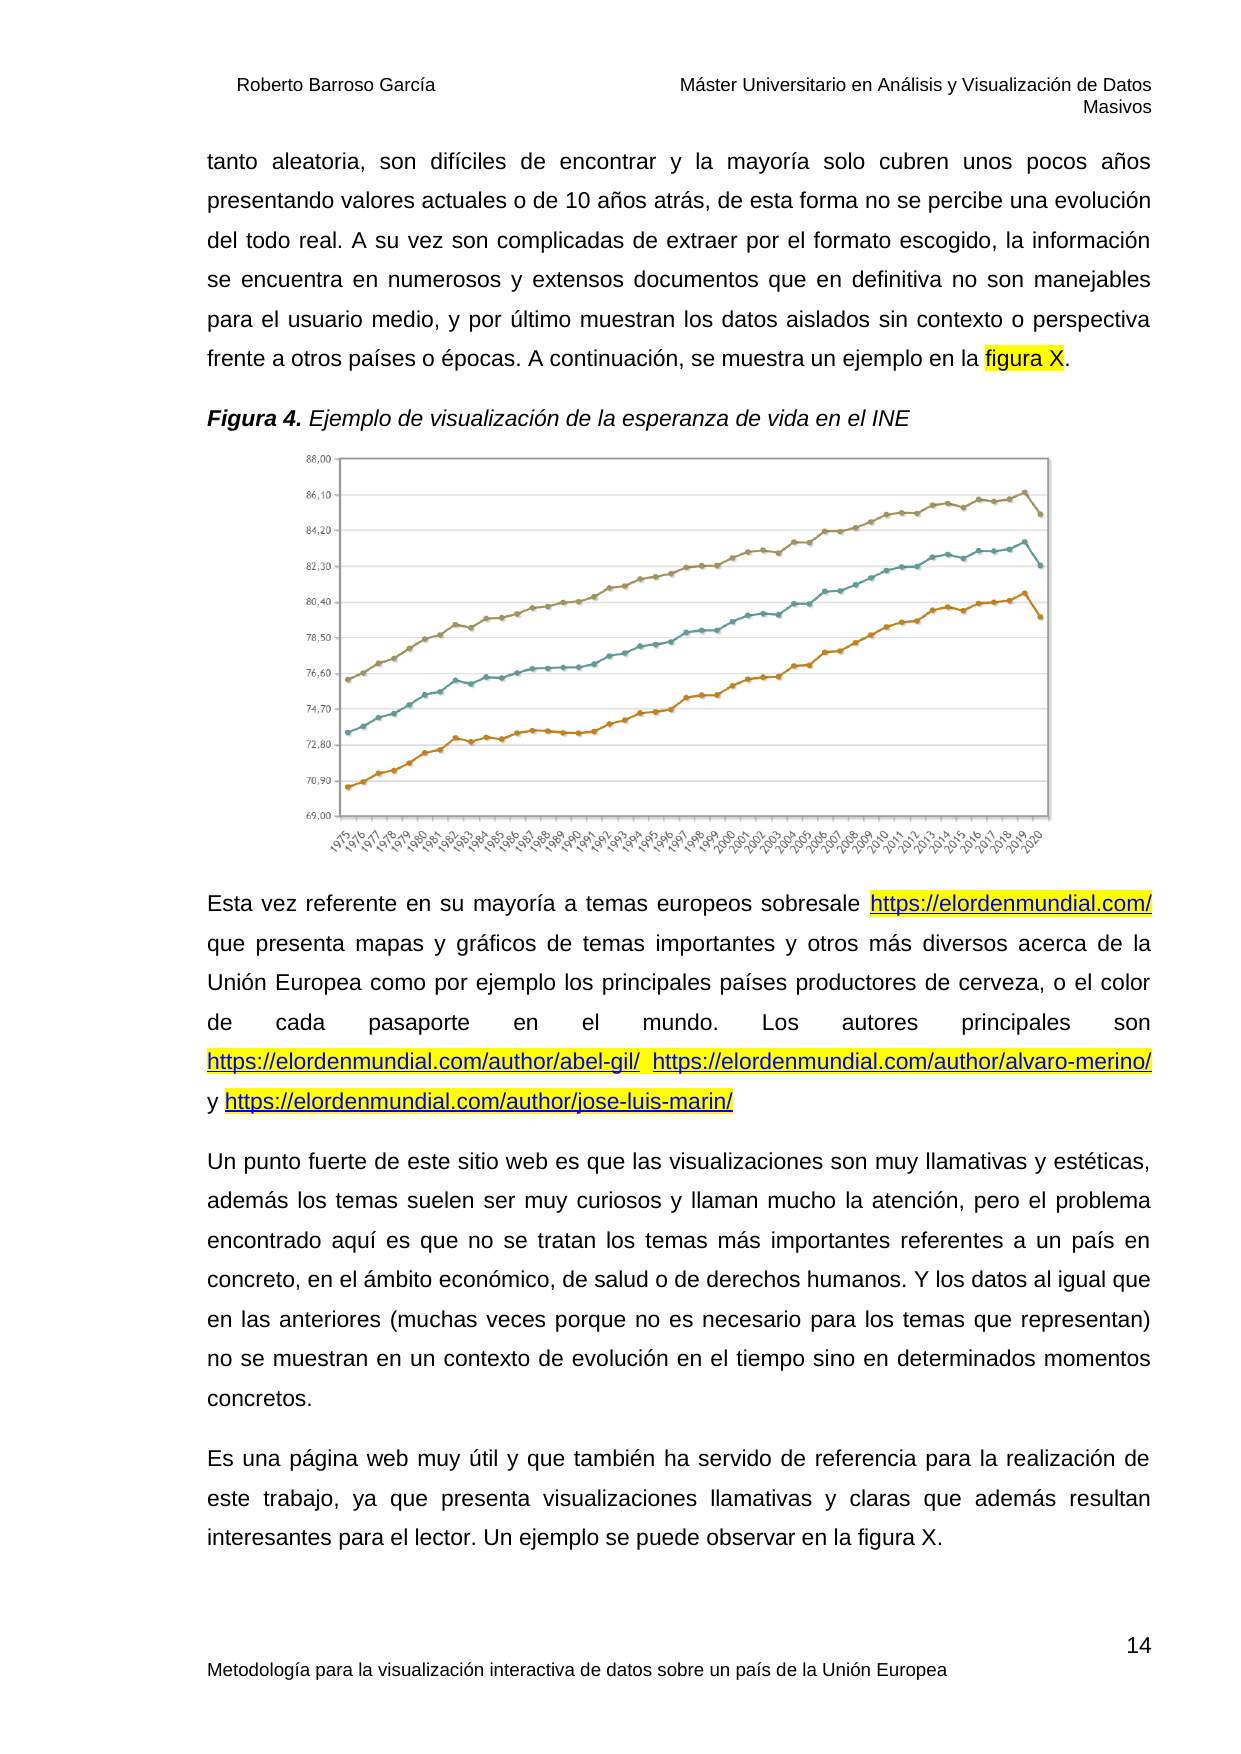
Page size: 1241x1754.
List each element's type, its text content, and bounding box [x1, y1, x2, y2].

text Figura 4. Ejemplo de visualización de la esperanza de vida en el INE [207, 405, 1152, 432]
text Esta vez referente en su mayoría a temas europeos sobresale https://elordenmundial.com/ que presenta mapas y gráficos de temas importantes y otros más diversos acerca de la Unión Europea como por ejemplo los principales países productores de cerveza, o el color de cada pasaporte en el mundo. Los autores principales son https://elordenmundial.com/author/abel-gil/ https://elordenmundial.com/author/alvaro-merino/ y https://elordenmundial.com/author/jose-luis-marin/ [207, 1074, 1152, 1114]
text Un punto fuerte de este sitio web es que las visualizaciones son muy llamativas y estéticas, además los temas suelen ser muy curiosos y llaman mucho la atención, pero el problema encontrado aquí es que no se tratan los temas más importantes referentes a un país en concreto, en el ámbito económico, de salud o de derechos humanos. Y los datos al igual que en las anteriores (muchas veces porque no es necesario para los temas que representan) no se muestran en un contexto de evolución en el tiempo sino en determinados momentos concretos. [207, 1148, 1152, 1411]
picture [303, 452, 1055, 857]
text Es una página web muy útil y que también ha servido de referencia para la realización de este trabajo, ya que presenta visualizaciones llamativas y claras que además resultan interesantes para el lector. Un ejemplo se puede observar en la figura X. [207, 1445, 1152, 1551]
text Esta vez referente en su mayoría a temas europeos sobresale https://elordenmundial.com/ que presenta mapas y gráficos de temas importantes y otros más diversos acerca de la Unión Europea como por ejemplo los principales países productores de cerveza, o el color de cada pasaporte en el mundo. Los autores principales son https://elordenmundial.com/author/abel-gil/ https://elordenmundial.com/author/alvaro-merino/ y https://elordenmundial.com/author/jose-luis-marin/ [207, 890, 1152, 1048]
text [207, 148, 1152, 371]
